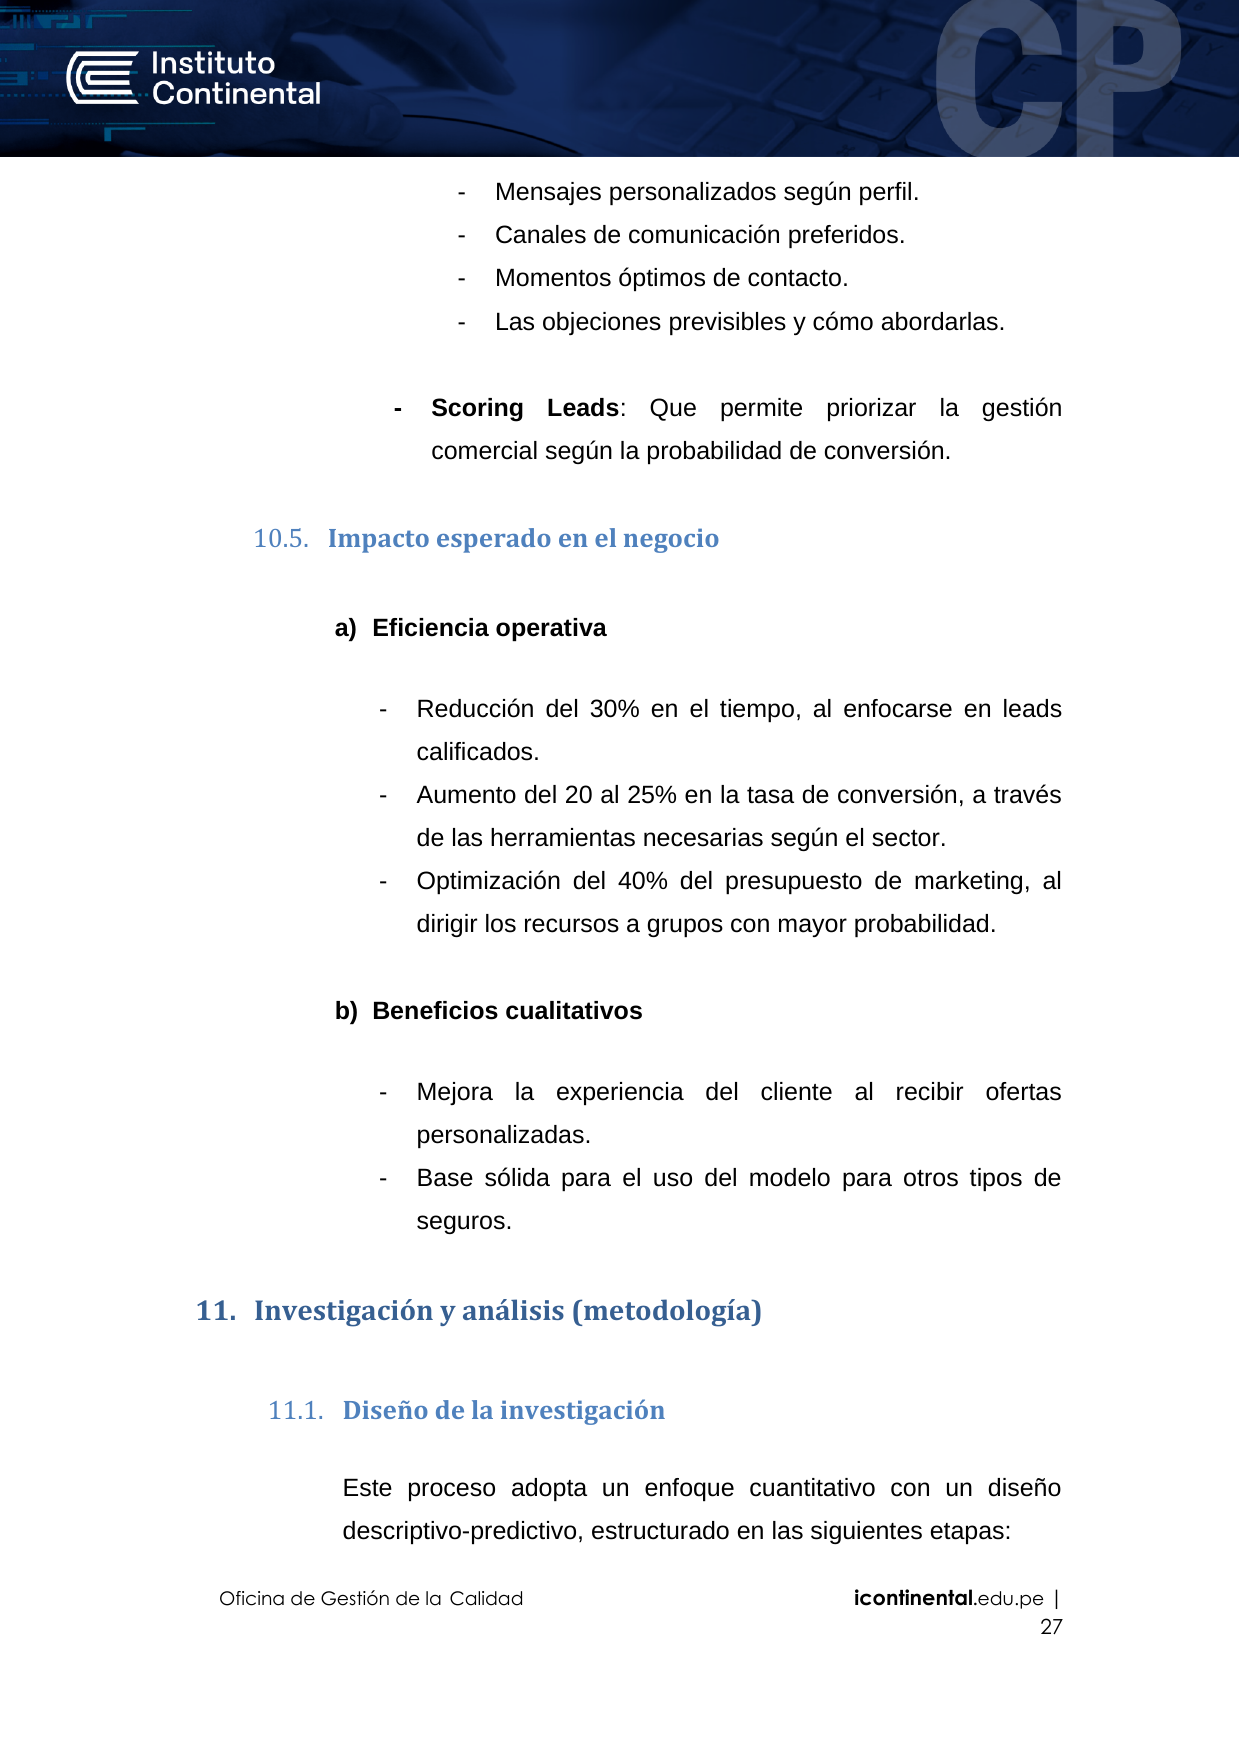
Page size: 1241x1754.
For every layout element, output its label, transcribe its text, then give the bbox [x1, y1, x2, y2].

picture [0, 0, 1239, 157]
list Momentos óptimos de contacto. [457, 263, 1063, 292]
subtitle Eficiencia operativa [334, 613, 1063, 642]
list Las objeciones previsibles y cómo abordarlas. [457, 306, 1063, 335]
list Aumento del 20 al 25% en la tasa de conversión, a través de las herramientas necesarias según el sector. [379, 780, 1063, 852]
list Optimización del 40% del presupuesto de marketing, al dirigir los recursos a grupos con mayor probabilidad. [379, 866, 1063, 938]
subtitle Impacto esperado en el negocio [253, 522, 1063, 554]
list Canales de comunicación preferidos. [457, 220, 1063, 249]
list Scoring Leads: Que permite priorizar la gestión comercial según la probabilidad de conversión. [393, 393, 1063, 464]
list Base sólida para el uso del modelo para otros tipos de seguros. [379, 1163, 1063, 1235]
list Mensajes personalizados según perfil. [457, 177, 1063, 206]
subtitle Beneficios cualitativos [334, 996, 1063, 1024]
list Mejora la experiencia del cliente al recibir ofertas personalizadas. [379, 1077, 1063, 1149]
list Reducción del 30% en el tiempo, al enfocarse en leads calificados. [379, 694, 1063, 766]
subtitle Investigación y análisis (metodología) [195, 1292, 1063, 1327]
text Este proceso adopta un enfoque cuantitativo con un diseño descriptivo-predictivo, estructurado en las siguientes etapas: [342, 1473, 1063, 1545]
subtitle Diseño de la investigación [267, 1393, 1063, 1425]
